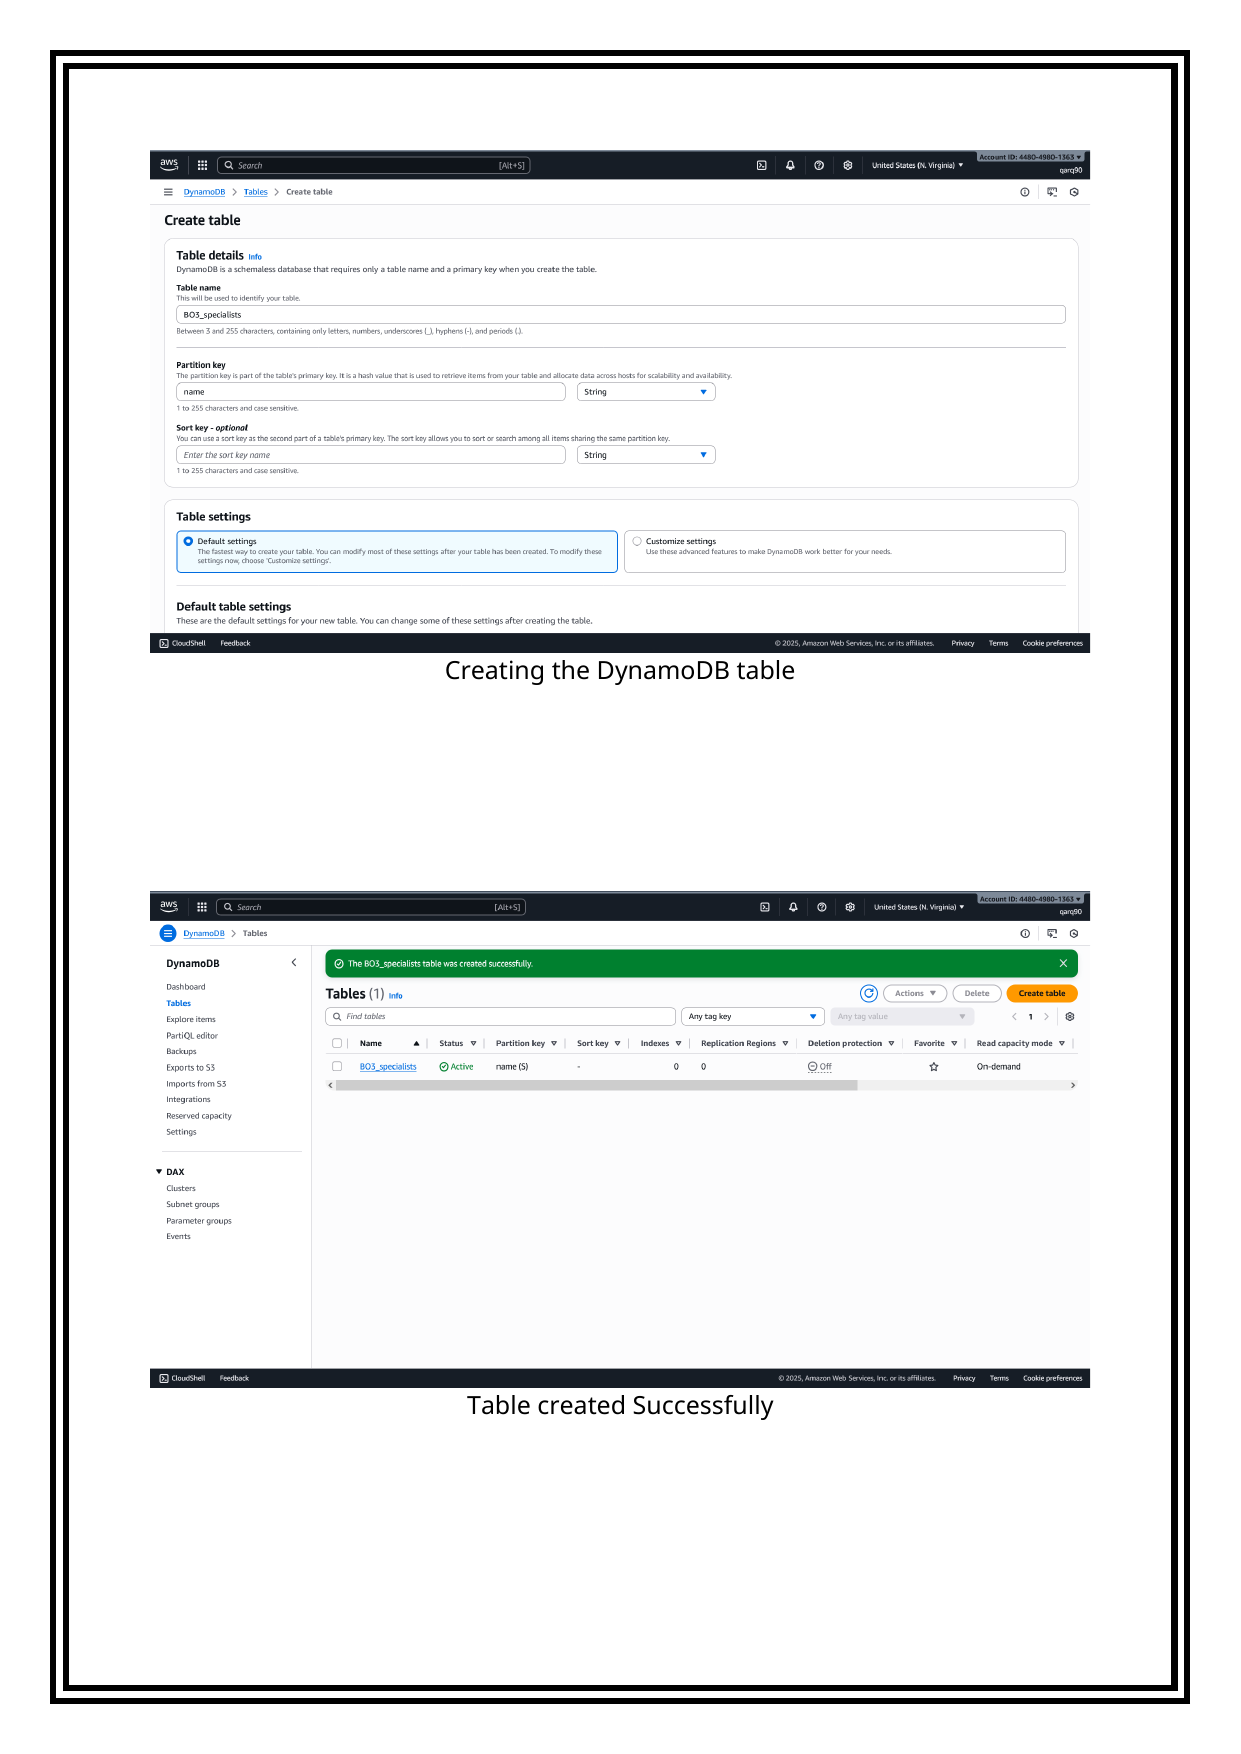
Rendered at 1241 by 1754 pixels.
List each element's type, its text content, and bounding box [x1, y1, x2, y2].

text Creating the DynamoDB table [150, 653, 1090, 687]
picture [150, 150, 1091, 653]
text Table created Successfully [150, 1388, 1090, 1422]
picture [150, 891, 1091, 1388]
